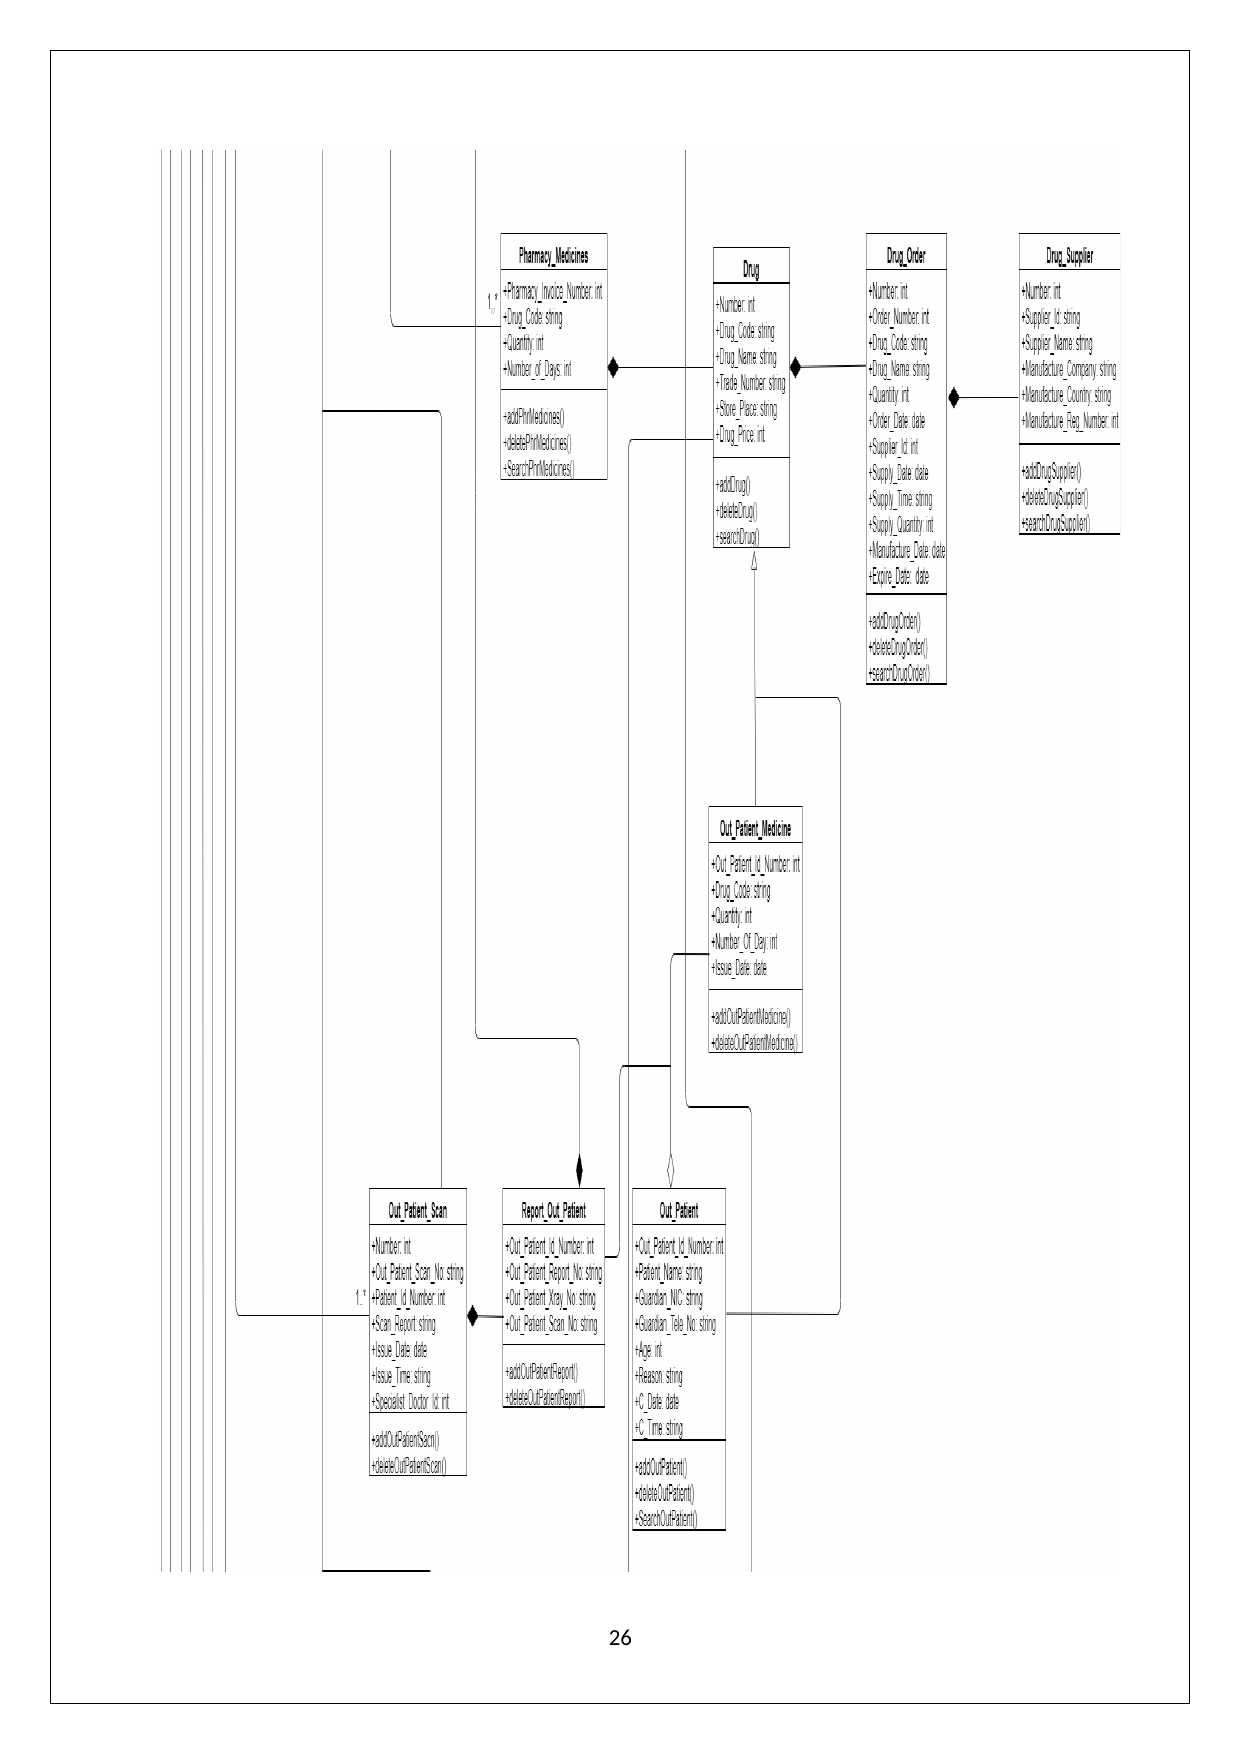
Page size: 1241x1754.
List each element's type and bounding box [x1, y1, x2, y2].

picture [150, 150, 1121, 1572]
